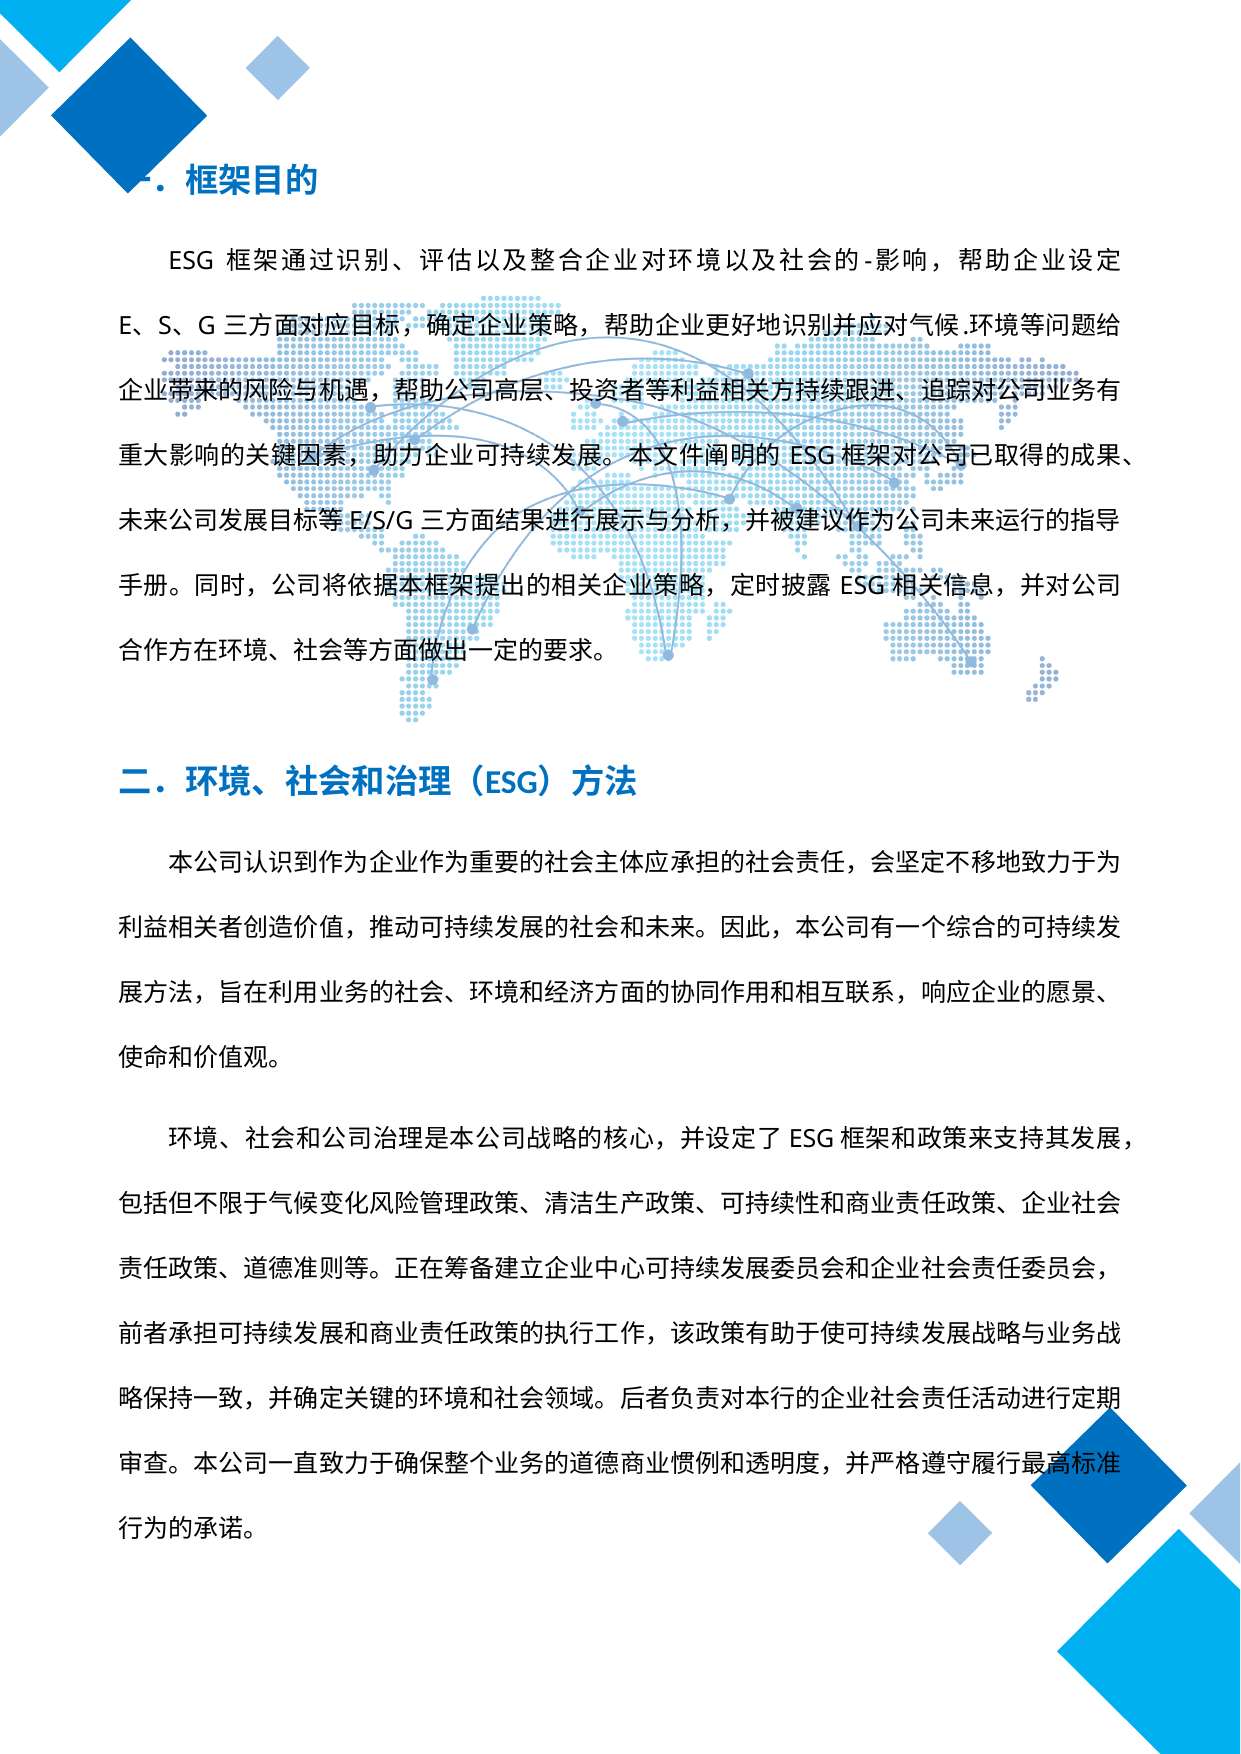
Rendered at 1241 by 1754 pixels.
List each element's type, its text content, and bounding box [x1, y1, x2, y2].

picture [154, 681, 1088, 746]
subtitle 一．框架目的 [118, 145, 1122, 210]
text ESG 框架通过识别、评估以及整合企业对环境以及社会的-影响，帮助企业设定 E、S、G 三方面对应目标，确定企业策略，帮助企业更好地识别并应对气候.环境等问题给企业带来的风险与机遇，帮助公司高层、投资者等利益相关方持续跟进、追踪对公司业务有重大影响的关键因素，助力企业可持续发展。本文件阐明的 ESG框架对公司已取得的成果、未来公司发展目标等E/S/G 三方面结果进行展示与分析，并被建议作为公司未来运行的指导手册。同时，公司将依据本框架提出的相关企业策略，定时披露 ESG 相关信息，并对公司合作方在环境、社会等方面做出一定的要求。 [118, 226, 1122, 681]
subtitle 二．环境、社会和治理（ESG）方法 [118, 746, 1122, 811]
text 环境、社会和公司治理是本公司战略的核心，并设定了ESG框架和政策来支持其发展，包括但不限于气候变化风险管理政策、清洁生产政策、可持续性和商业责任政策、企业社会责任政策、道德准则等。正在筹备建立企业中心可持续发展委员会和企业社会责任委员会，前者承担可持续发展和商业责任政策的执行工作，该政策有助于使可持续发展战略与业务战略保持一致，并确定关键的环境和社会领域。后者负责对本行的企业社会责任活动进行定期审查。本公司一直致力于确保整个业务的道德商业惯例和透明度，并严格遵守履行最高标准行为的承诺。 [118, 1104, 1122, 1559]
text 本公司认识到作为企业作为重要的社会主体应承担的社会责任，会坚定不移地致力于为利益相关者创造价值，推动可持续发展的社会和未来。因此，本公司有一个综合的可持续发展方法，旨在利用业务的社会、环境和经济方面的协同作用和相互联系，响应企业的愿景、使命和价值观。 [118, 828, 1122, 1088]
